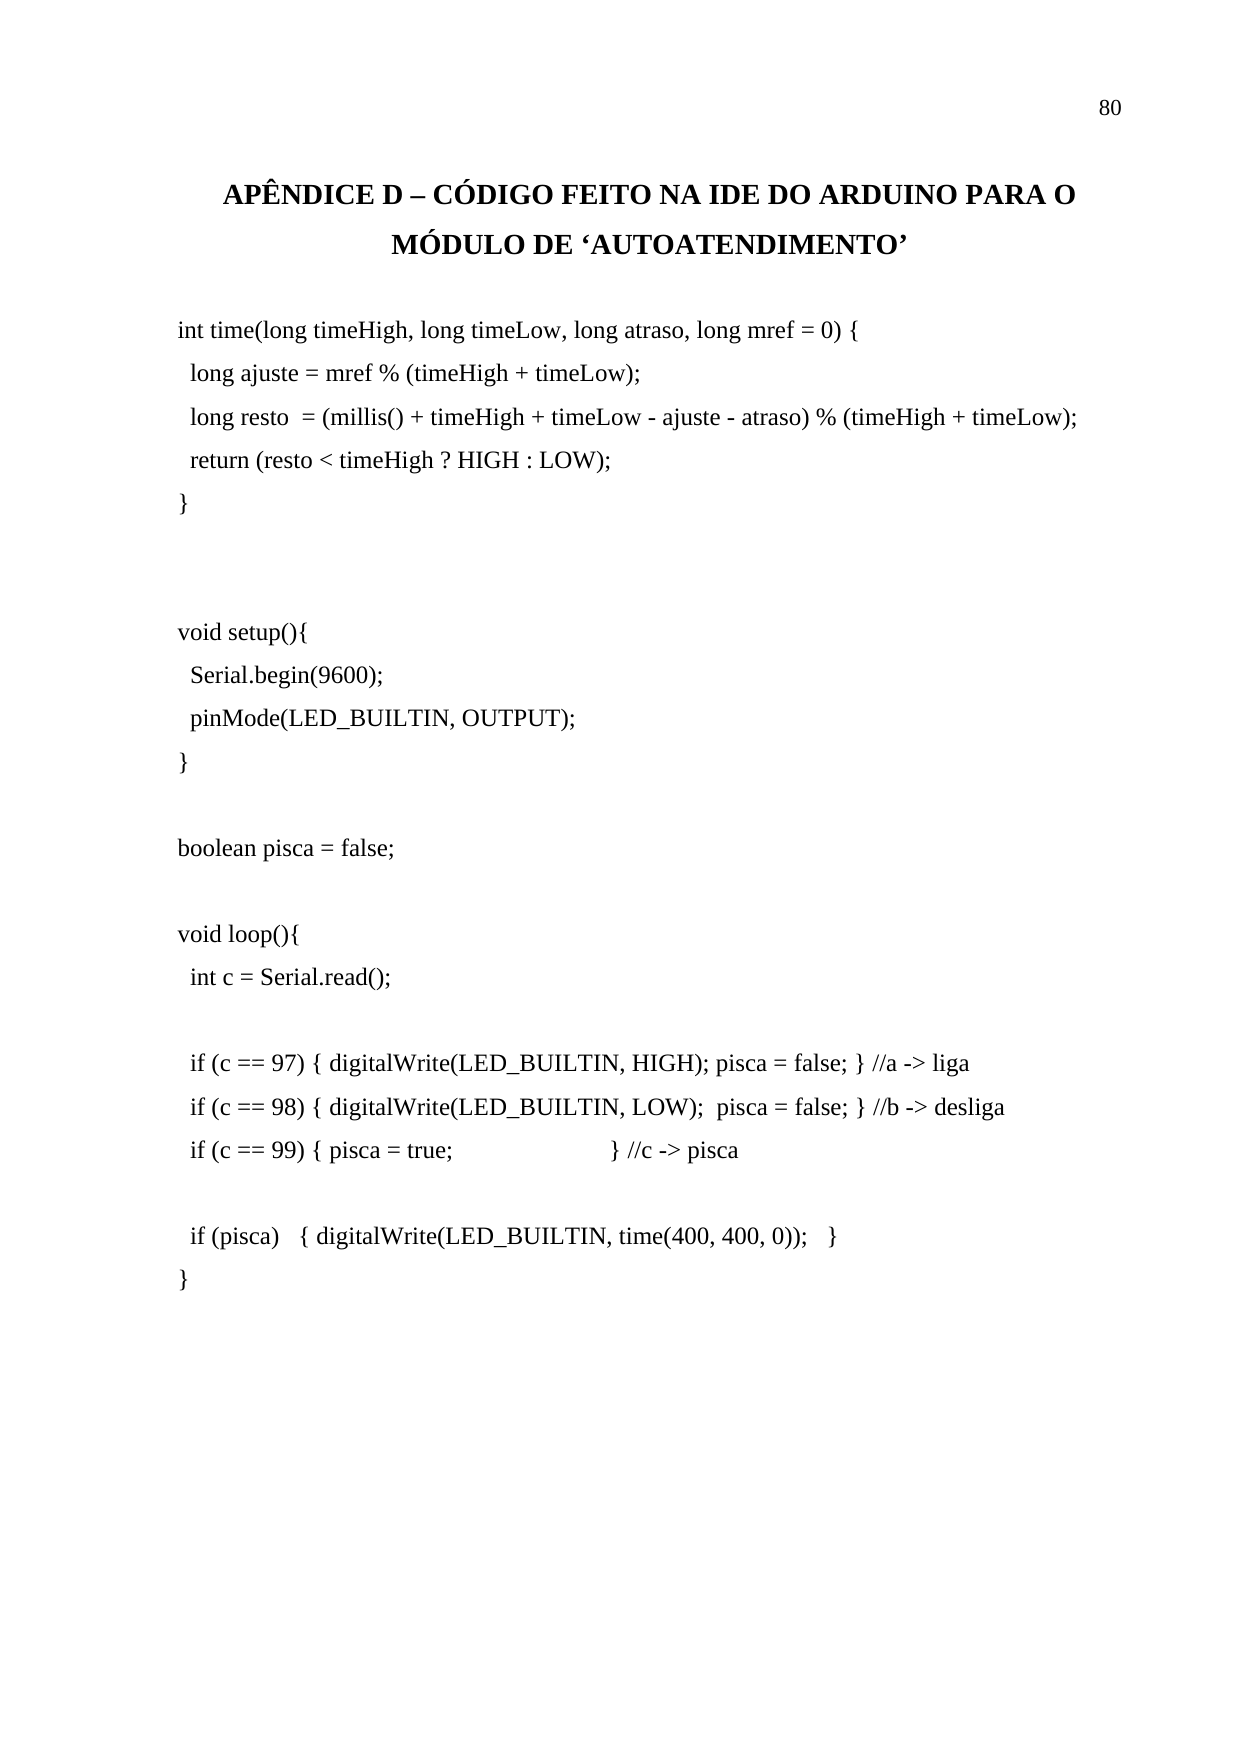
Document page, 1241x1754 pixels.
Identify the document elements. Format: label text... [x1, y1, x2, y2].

text if (c == 97) { digitalWrite(LED_BUILTIN, HIGH); pisca = false; } //a -> liga [177, 1048, 1122, 1077]
subtitle apêndice D – CÓDIGO FEITO NA IDE DO ARDUINO PARA O MÓDULO DE ‘AUTOATENDIMENTO’ [177, 177, 1122, 261]
text if (c == 98) { digitalWrite(LED_BUILTIN, LOW); pisca = false; } //b -> desliga [177, 1092, 1122, 1120]
text long resto = (millis() + timeHigh + timeLow - ajuste - atraso) % (timeHigh + timeLow); [177, 402, 1122, 430]
text boolean pisca = false; [177, 833, 1122, 862]
text } [177, 1264, 1122, 1293]
text if (c == 99) { pisca = true; } //c -> pisca [177, 1135, 1122, 1163]
text return (resto < timeHigh ? HIGH : LOW); [177, 445, 1122, 473]
text long ajuste = mref % (timeHigh + timeLow); [177, 358, 1122, 387]
text int time(long timeHigh, long timeLow, long atraso, long mref = 0) { [177, 315, 1122, 344]
text pinMode(LED_BUILTIN, OUTPUT); [177, 703, 1122, 732]
text } [177, 488, 1122, 517]
text } [177, 747, 1122, 775]
text void setup(){ [177, 617, 1122, 646]
text void loop(){ [177, 919, 1122, 948]
text if (pisca) { digitalWrite(LED_BUILTIN, time(400, 400, 0)); } [177, 1221, 1122, 1250]
text Serial.begin(9600); [177, 660, 1122, 689]
text int c = Serial.read(); [177, 962, 1122, 991]
